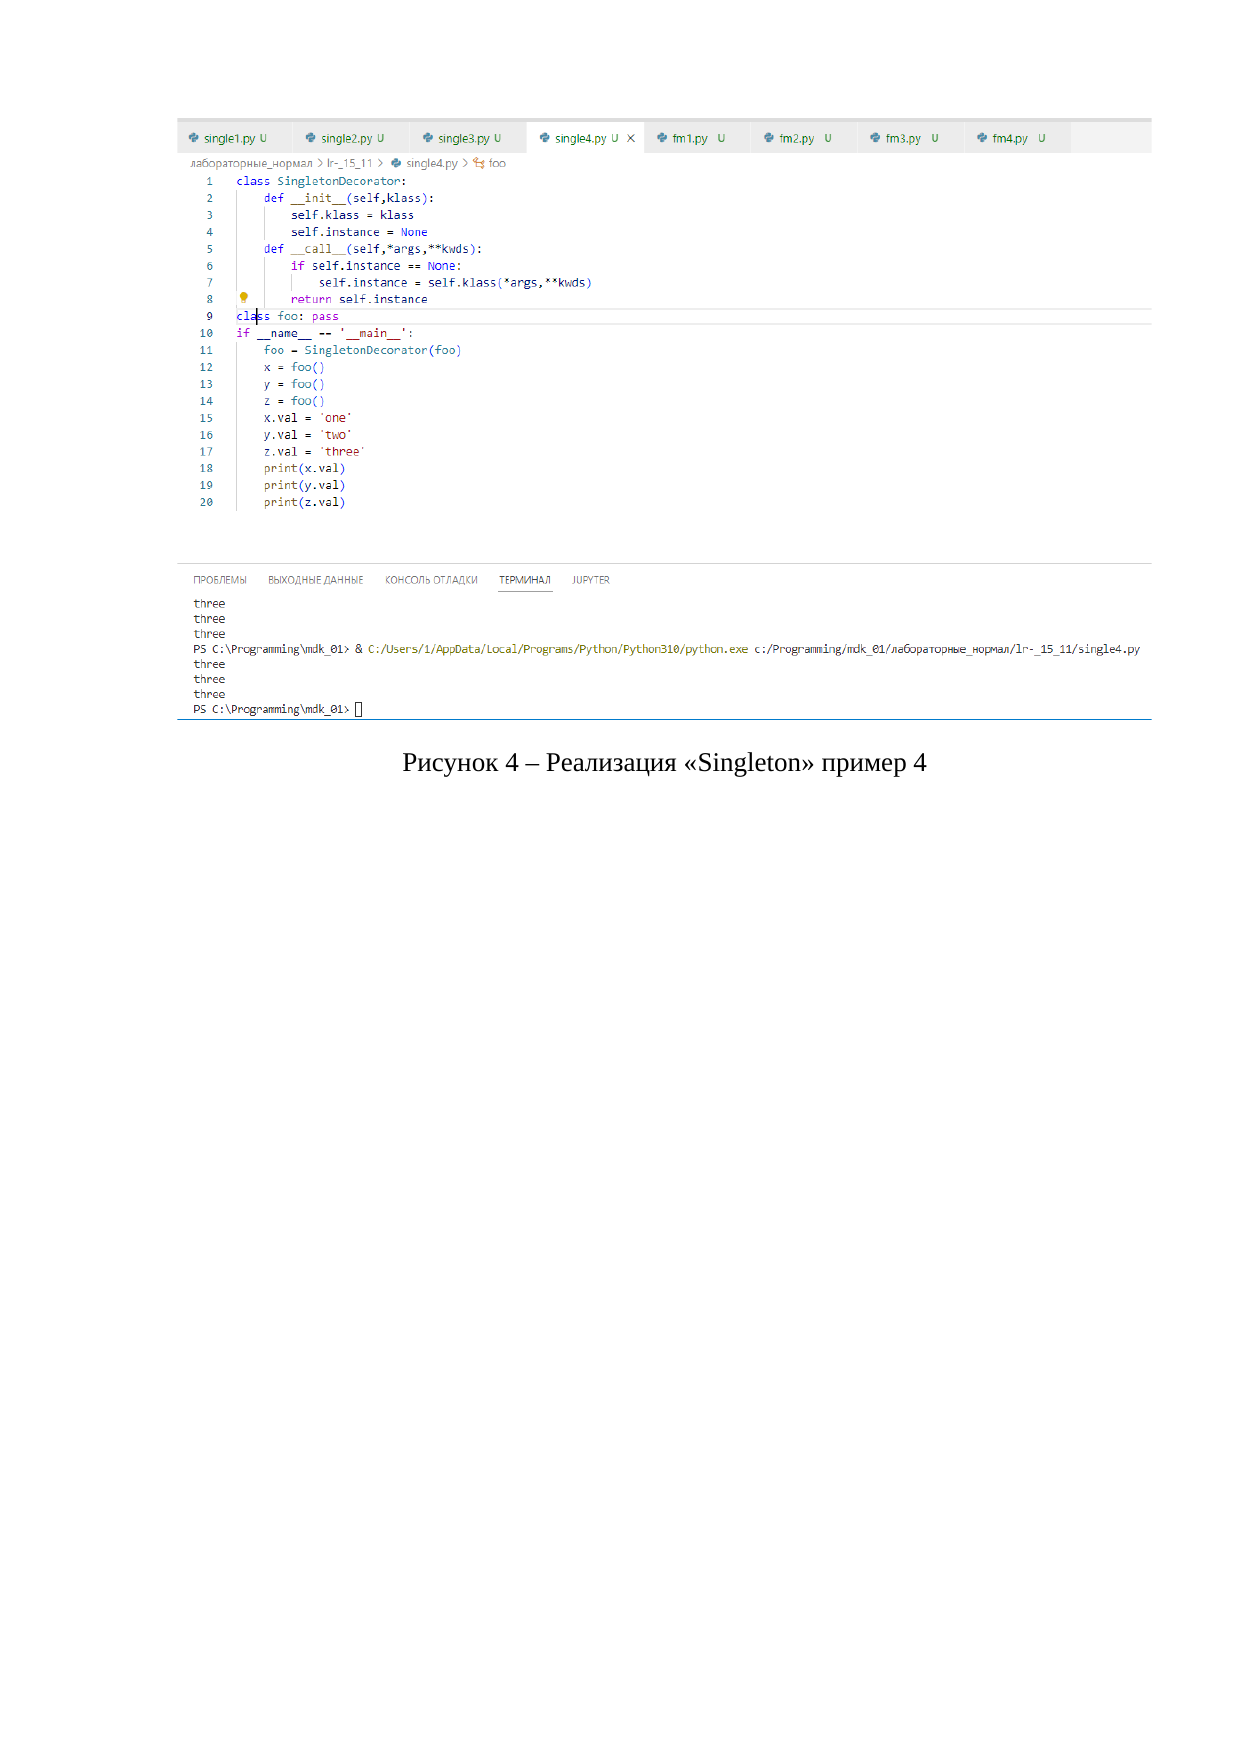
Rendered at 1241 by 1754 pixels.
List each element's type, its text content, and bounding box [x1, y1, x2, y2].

picture [177, 118, 1152, 720]
text Рисунок 4 – Реализация «Singleton» пример 4 [177, 746, 1152, 778]
